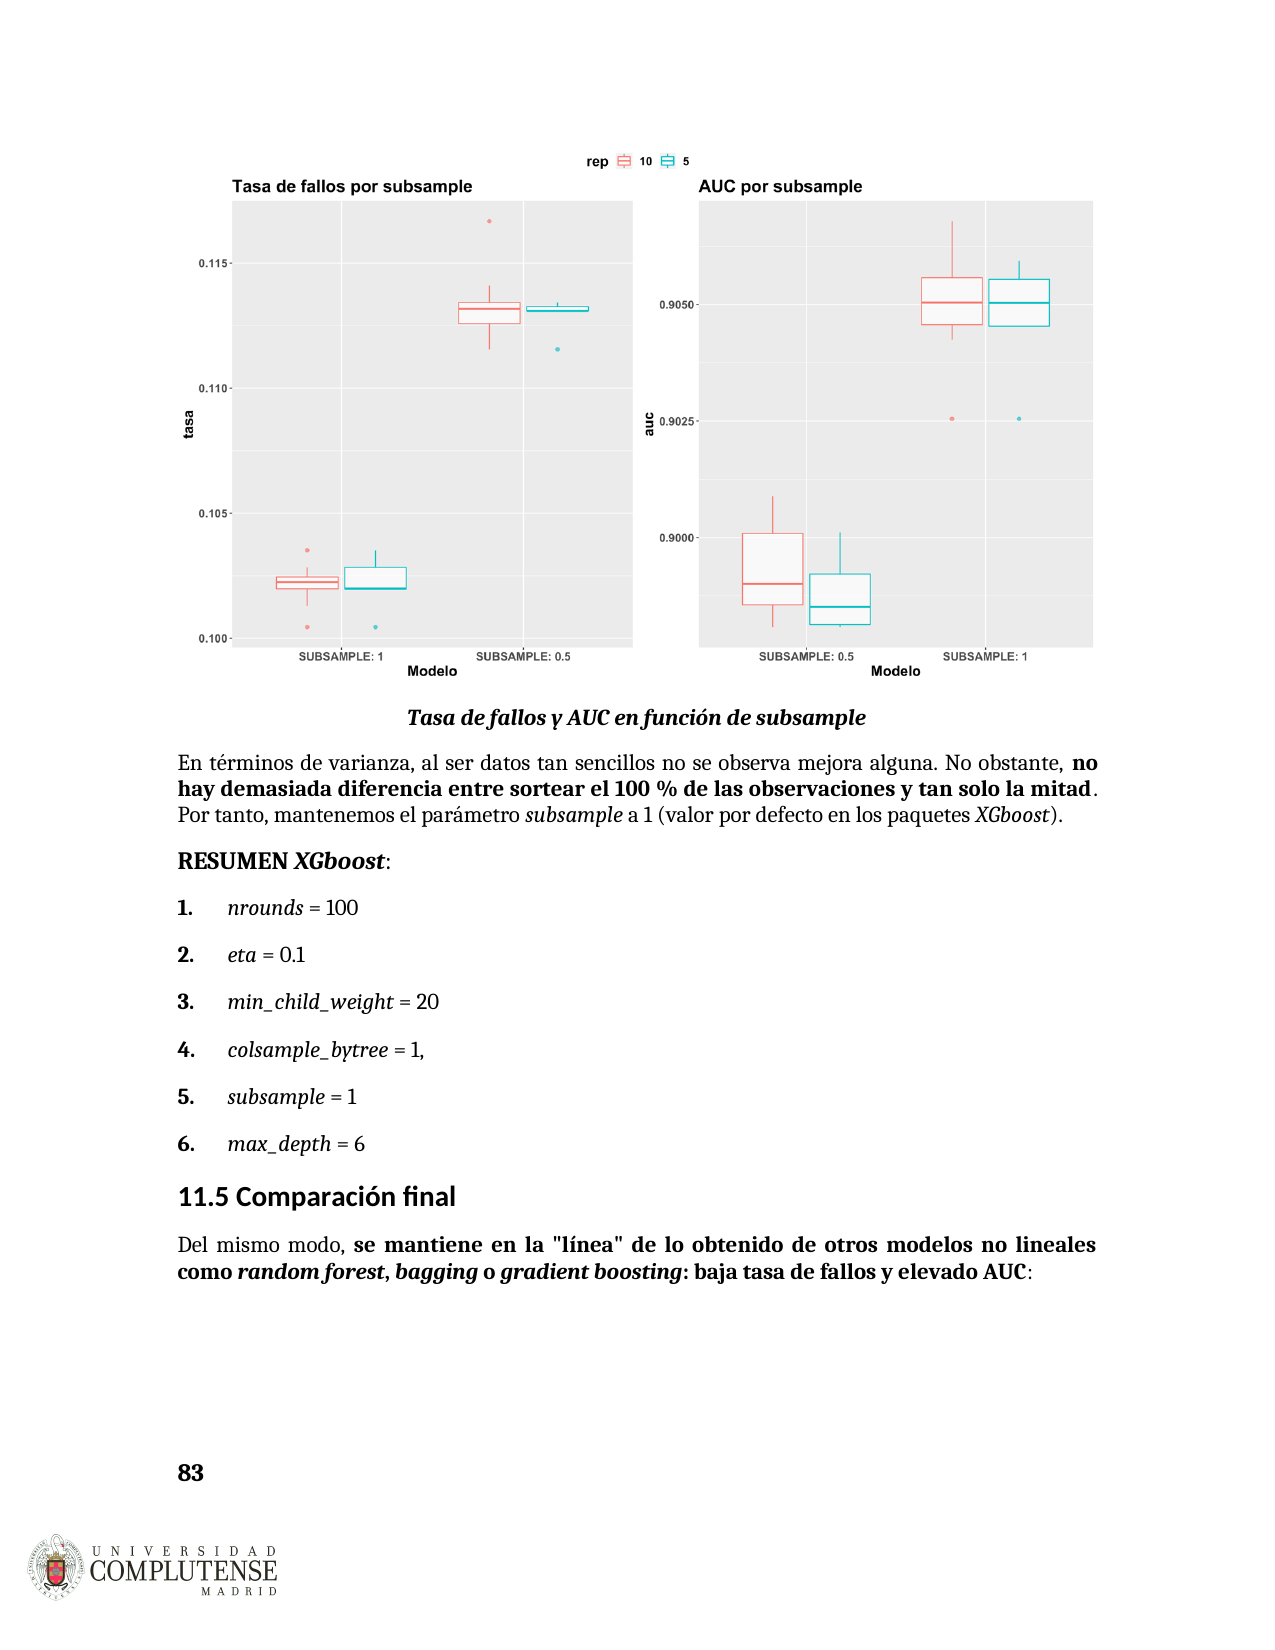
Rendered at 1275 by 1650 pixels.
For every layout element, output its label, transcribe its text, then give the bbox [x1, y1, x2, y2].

text Tasa de fallos y AUC en función de subsample [177, 704, 1098, 731]
picture [177, 147, 1098, 684]
text RESUMEN XGboost: [177, 847, 1098, 876]
list min_child_weight = 20 [177, 989, 1098, 1016]
list max_depth = 6 [177, 1131, 1098, 1157]
picture [24, 1496, 280, 1640]
list colsample_bytree = 1, [177, 1036, 1098, 1063]
list nrounds = 100 [177, 895, 1098, 921]
list eta = 0.1 [177, 942, 1098, 968]
text Del mismo modo, se mantiene en la "línea" de lo obtenido de otros modelos no lineales como random forest, bagging o gradient boosting: baja tasa de fallos y elevado AUC: [177, 1232, 1098, 1285]
list subsample = 1 [177, 1083, 1098, 1110]
subtitle 11.5 Comparación final [177, 1178, 1098, 1213]
text En términos de varianza, al ser datos tan sencillos no se observa mejora alguna. No obstante, no hay demasiada diferencia entre sortear el 100 % de las observaciones y tan solo la mitad. Por tanto, mantenemos el parámetro subsample a 1 (valor por defecto en los paquetes XGboost). [177, 749, 1098, 828]
